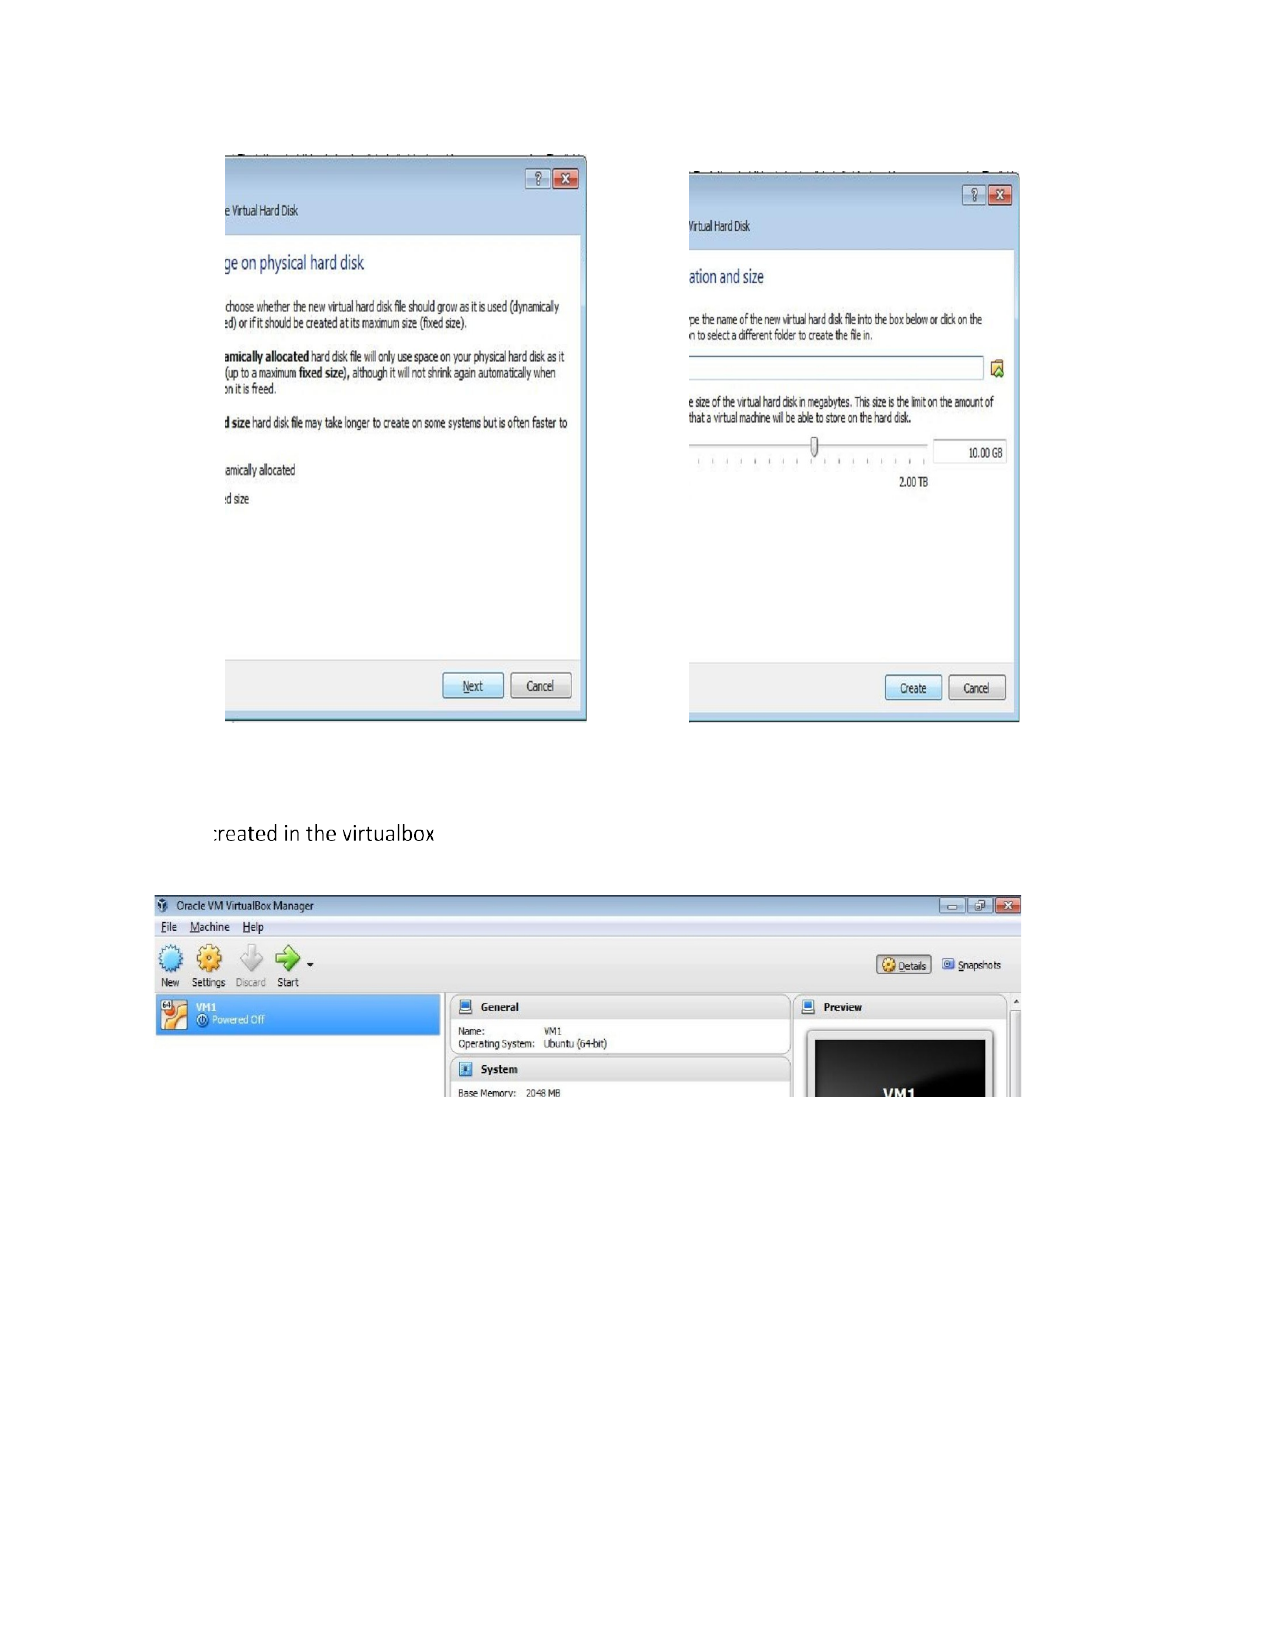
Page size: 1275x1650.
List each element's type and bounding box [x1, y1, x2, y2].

picture [689, 171, 1020, 723]
picture [214, 824, 434, 841]
picture [153, 895, 1022, 1097]
picture [225, 154, 587, 723]
